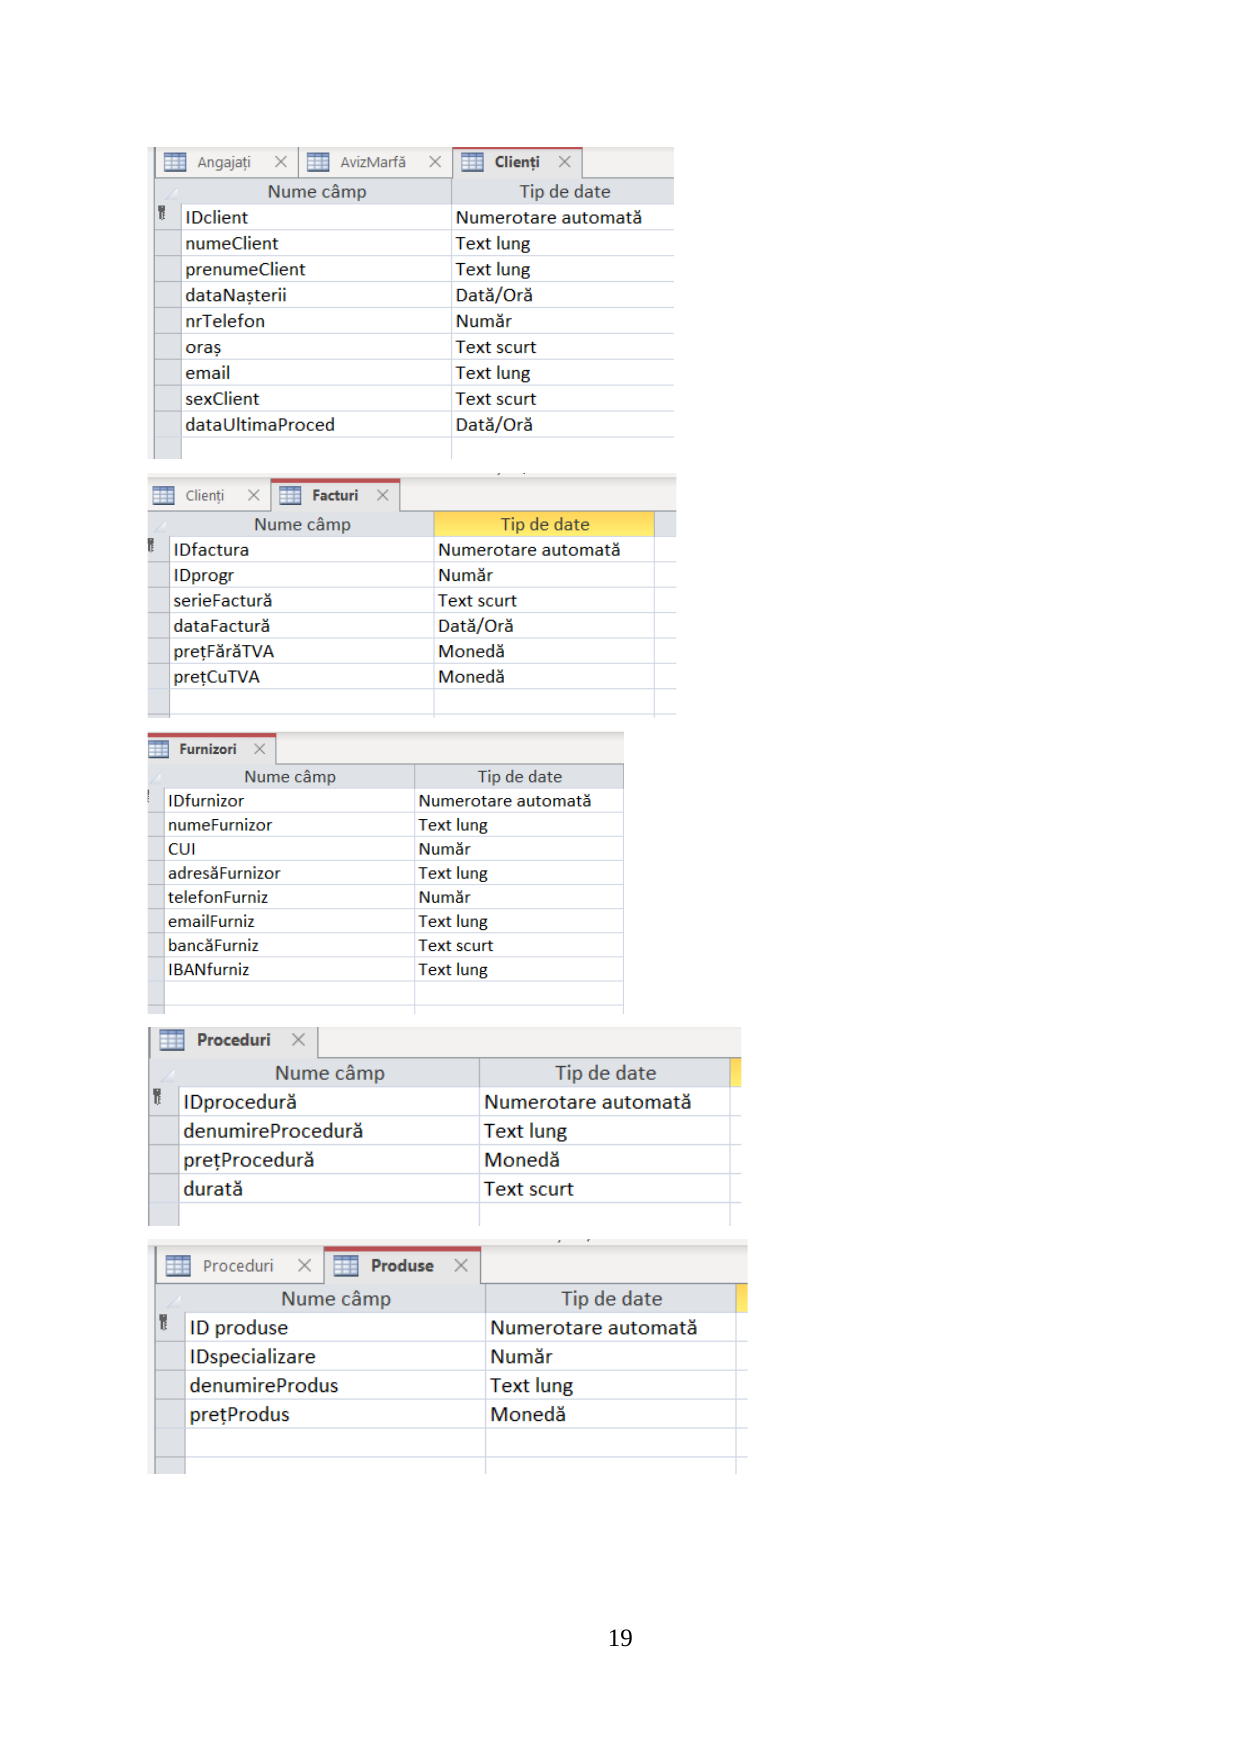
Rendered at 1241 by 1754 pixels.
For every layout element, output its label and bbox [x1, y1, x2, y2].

picture [147, 473, 677, 718]
picture [147, 147, 674, 459]
picture [147, 731, 624, 1014]
picture [147, 1239, 748, 1474]
picture [147, 1027, 742, 1226]
